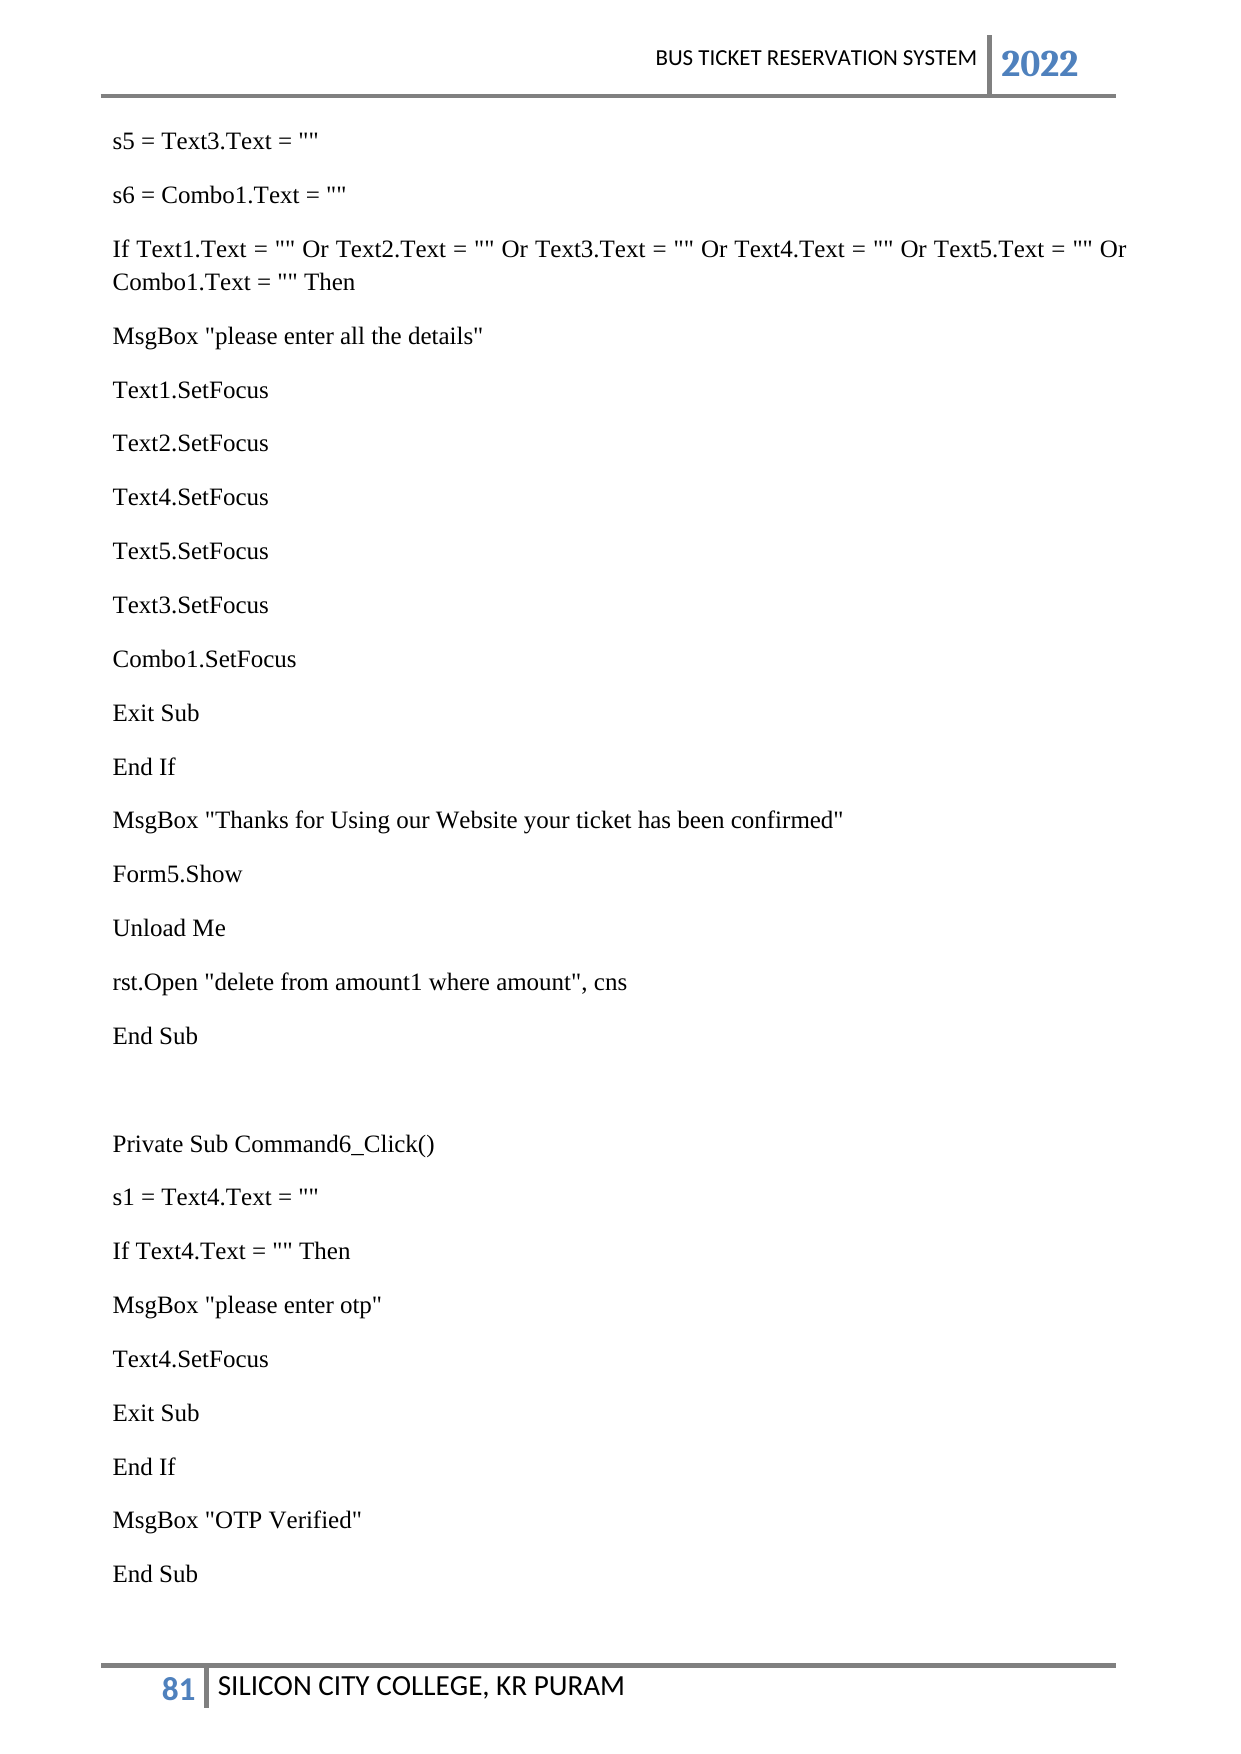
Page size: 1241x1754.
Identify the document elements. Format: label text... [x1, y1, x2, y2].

text Text2.SetFocus [112, 428, 1128, 457]
text rst.Open "delete from amount1 where amount", cns [112, 967, 1128, 996]
text End Sub [112, 1021, 1128, 1050]
text Private Sub Command6_Click() [112, 1129, 1128, 1157]
text Text4.SetFocus [112, 1344, 1128, 1373]
text End Sub [112, 1559, 1128, 1588]
text s6 = Combo1.Text = "" [112, 180, 1128, 209]
text Text3.SetFocus [112, 590, 1128, 619]
text If Text4.Text = "" Then [112, 1236, 1128, 1265]
text Text1.SetFocus [112, 375, 1128, 403]
text Exit Sub [112, 1398, 1128, 1427]
text MsgBox "Thanks for Using our Website your ticket has been confirmed" [112, 806, 1128, 834]
text Unload Me [112, 913, 1128, 942]
text MsgBox "please enter all the details" [112, 321, 1128, 349]
text If Text1.Text = "" Or Text2.Text = "" Or Text3.Text = "" Or Text4.Text = "" Or Text5.Text = "" Or Combo1.Text = "" Then [112, 234, 1128, 296]
text s5 = Text3.Text = "" [112, 126, 1128, 155]
text s1 = Text4.Text = "" [112, 1182, 1128, 1211]
text MsgBox "please enter otp" [112, 1290, 1128, 1319]
text Text5.SetFocus [112, 536, 1128, 565]
text Text4.SetFocus [112, 482, 1128, 511]
text Form5.Show [112, 859, 1128, 888]
text End If [112, 752, 1128, 780]
text Exit Sub [112, 698, 1128, 727]
text End If [112, 1452, 1128, 1481]
text Combo1.SetFocus [112, 644, 1128, 673]
text MsgBox "OTP Verified" [112, 1506, 1128, 1534]
